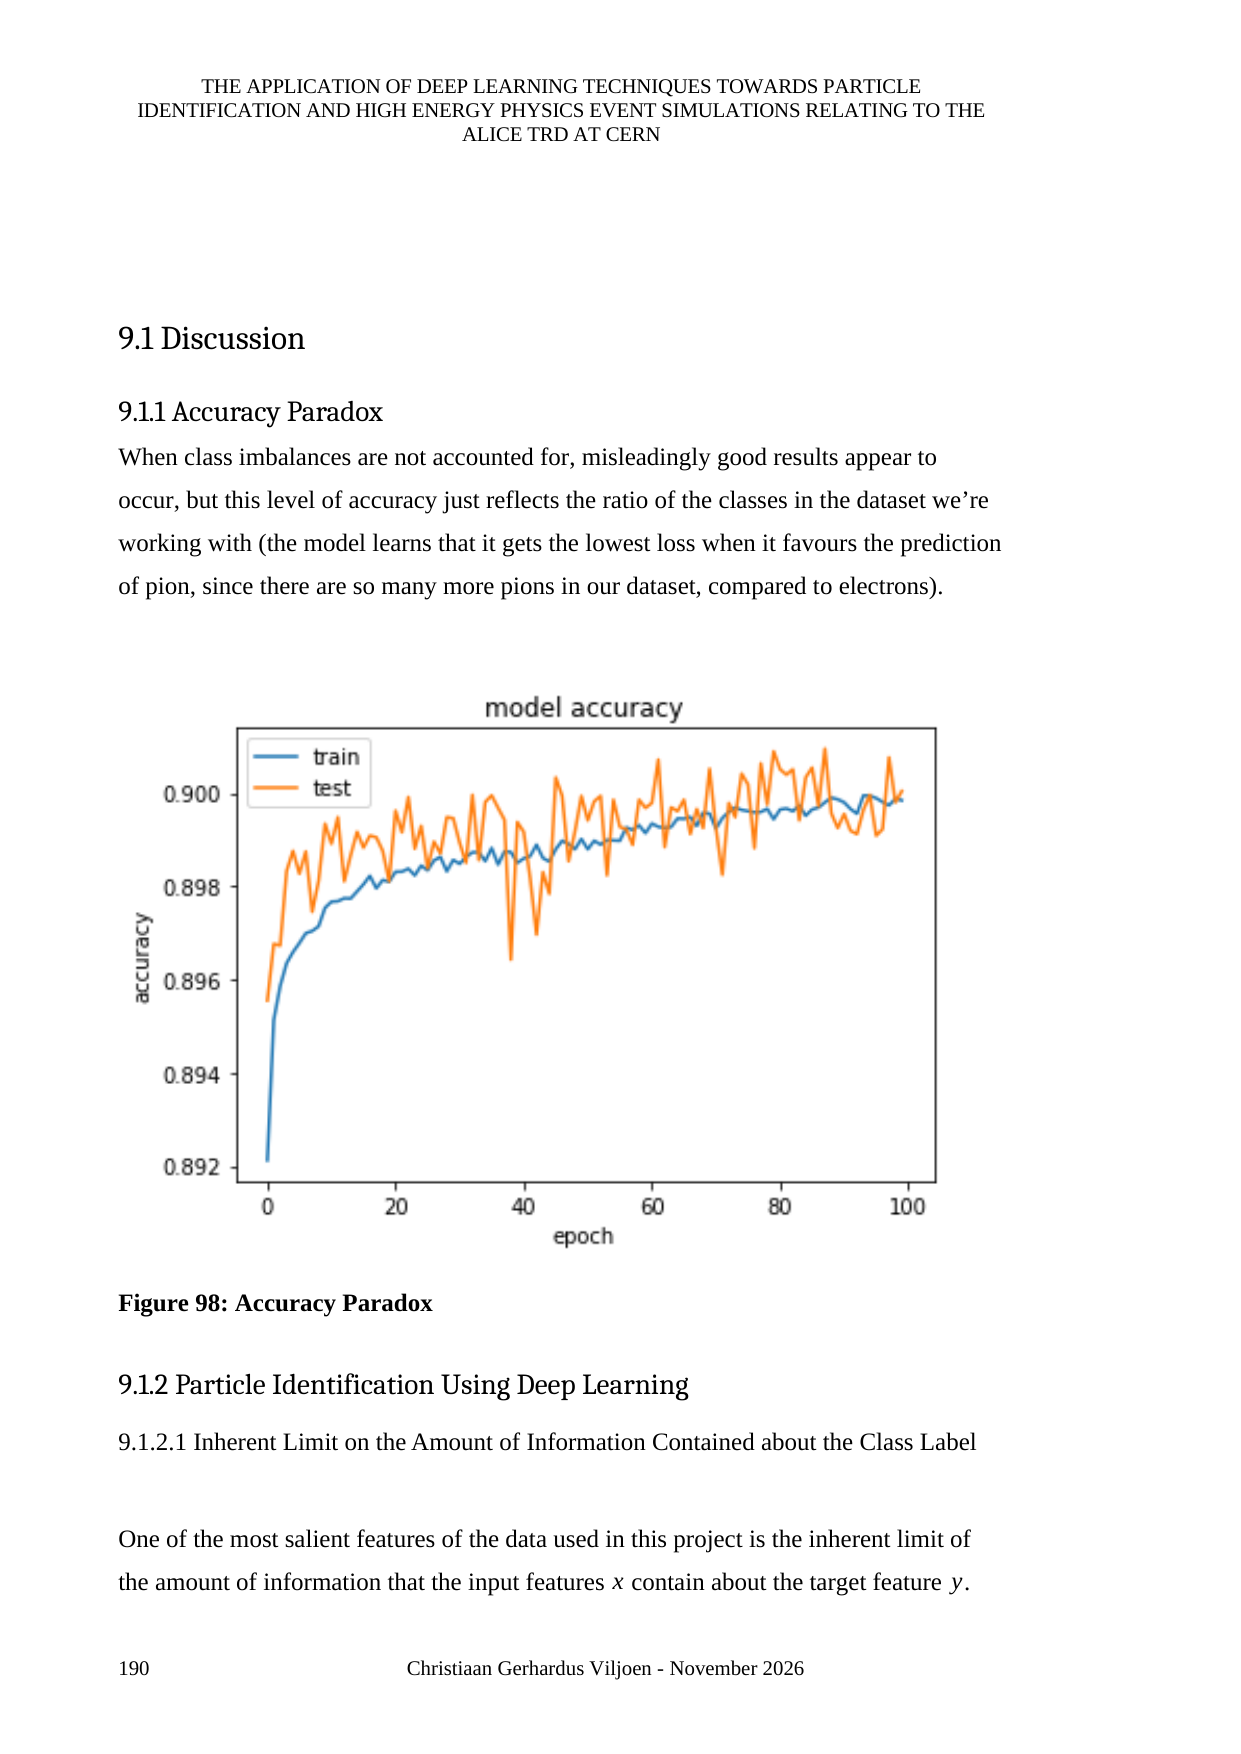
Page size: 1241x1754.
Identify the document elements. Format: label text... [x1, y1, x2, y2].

text When class imbalances are not accounted for, misleadingly good results appear to occur, but this level of accuracy just reflects the ratio of the classes in the dataset we’re working with (the model learns that it gets the lowest loss when it favours the prediction of pion, since there are so many more pions in our dataset, compared to electrons). [118, 442, 1004, 600]
subtitle Inherent Limit on the Amount of Information Contained about the Class Label [118, 1427, 1004, 1456]
picture [118, 682, 956, 1261]
subtitle Particle Identification Using Deep Learning [118, 1368, 1004, 1402]
subtitle Accuracy Paradox [118, 396, 1004, 429]
subtitle Discussion [118, 320, 1004, 358]
text One of the most salient features of the data used in this project is the inherent limit of the amount of information that the input features contain about the target feature . [118, 1524, 1004, 1596]
